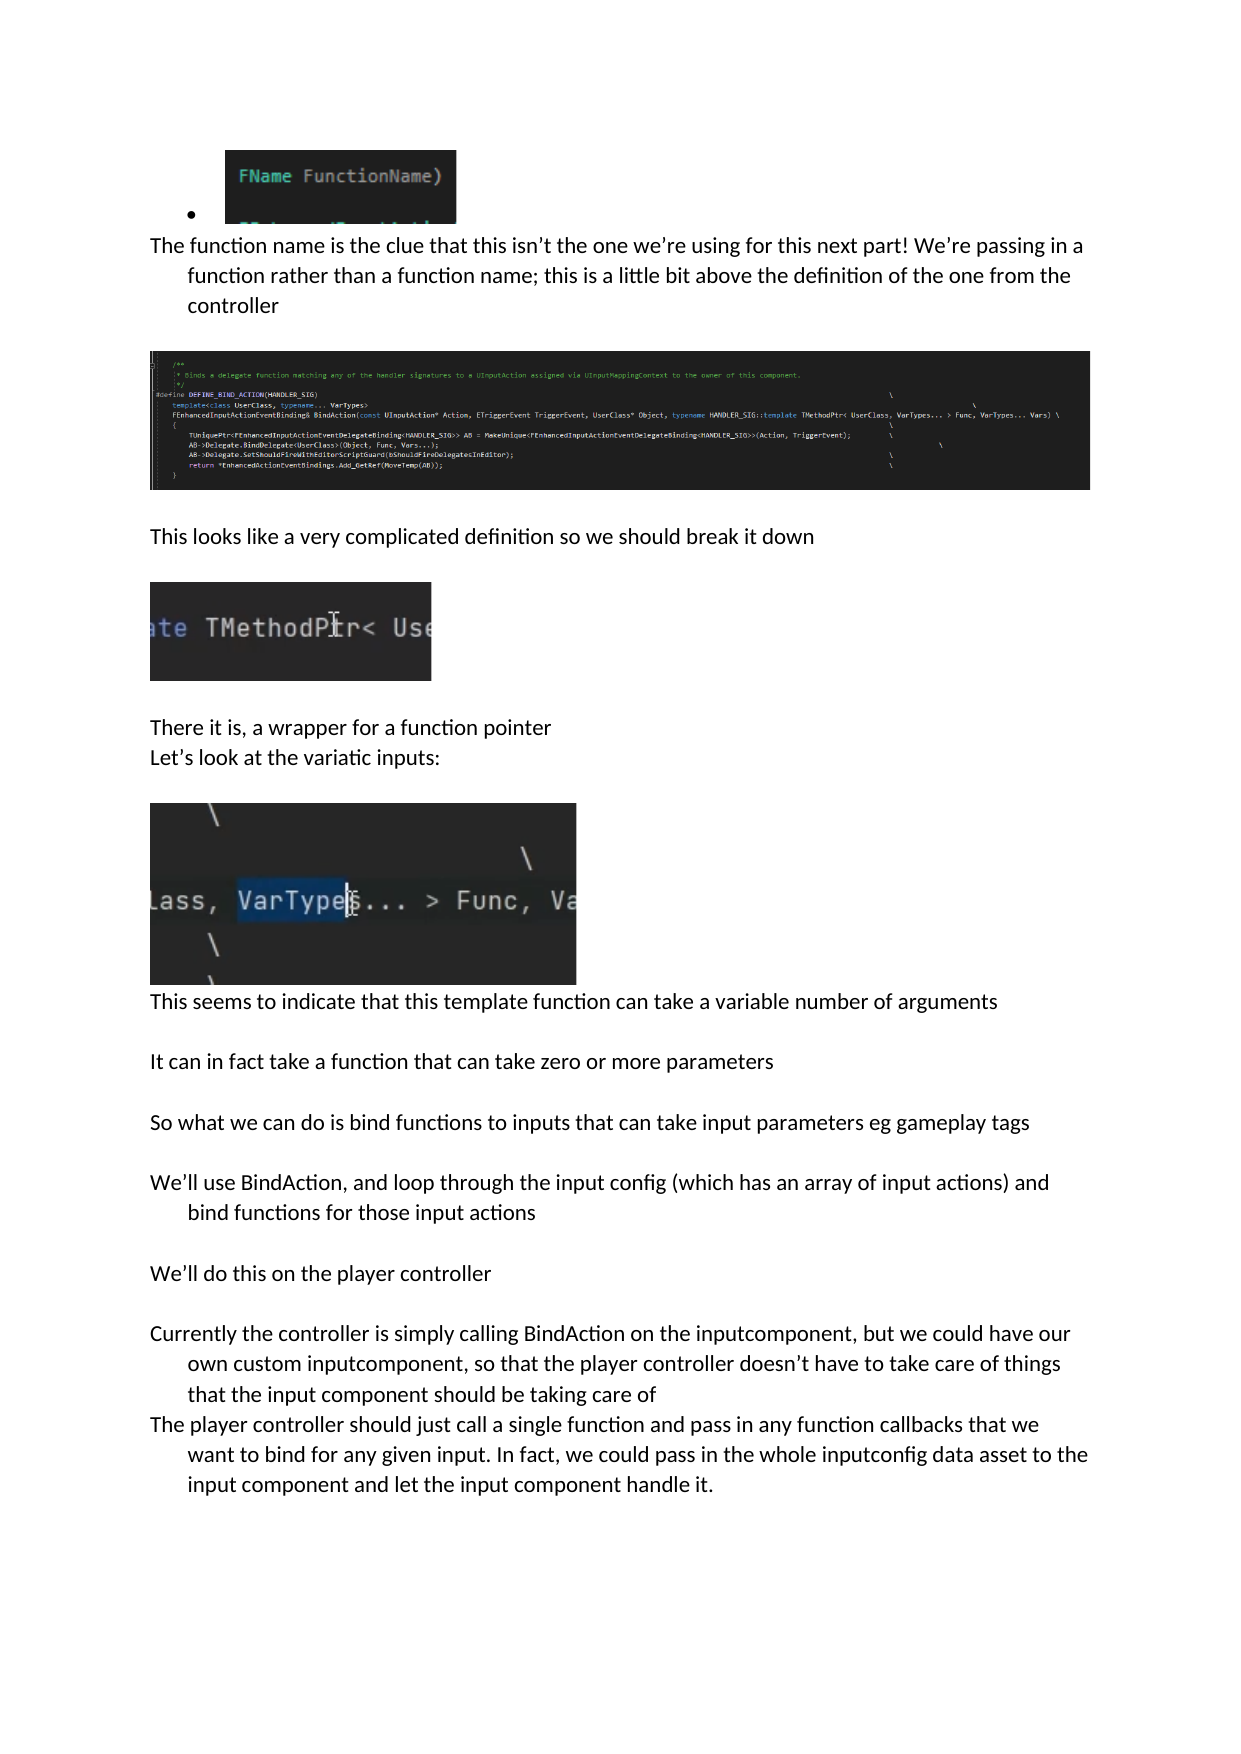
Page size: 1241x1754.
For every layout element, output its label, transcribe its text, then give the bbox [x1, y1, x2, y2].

list We’ll do this on the player controller [150, 1259, 1090, 1287]
list This seems to indicate that this template function can take a variable number of arguments [150, 987, 1090, 1015]
list This looks like a very complicated definition so we should break it down [150, 522, 1090, 550]
list So what we can do is bind functions to inputs that can take input parameters eg gameplay tags [150, 1108, 1090, 1136]
list There it is, a wrapper for a function pointer [150, 713, 1090, 741]
picture [225, 150, 457, 224]
picture [150, 582, 432, 681]
list The player controller should just call a single function and pass in any function callbacks that we want to bind for any given input. In fact, we could pass in the whole inputconfig data asset to the input component and let the input component handle it. [150, 1410, 1090, 1498]
picture [150, 803, 577, 985]
list It can in fact take a function that can take zero or more parameters [150, 1047, 1090, 1076]
list Currently the controller is simply calling BindAction on the inputcomponent, but we could have our own custom inputcomponent, so that the player controller doesn’t have to take care of things that the input component should be taking care of [150, 1319, 1090, 1408]
picture [150, 351, 1091, 490]
list The function name is the clue that this isn’t the one we’re using for this next part! We’re passing in a function rather than a function name; this is a little bit above the definition of the one from the controller [150, 231, 1090, 319]
list We’ll use BindAction, and loop through the input config (which has an array of input actions) and bind functions for those input actions [150, 1168, 1090, 1227]
list Let’s look at the variatic inputs: [150, 743, 1090, 771]
